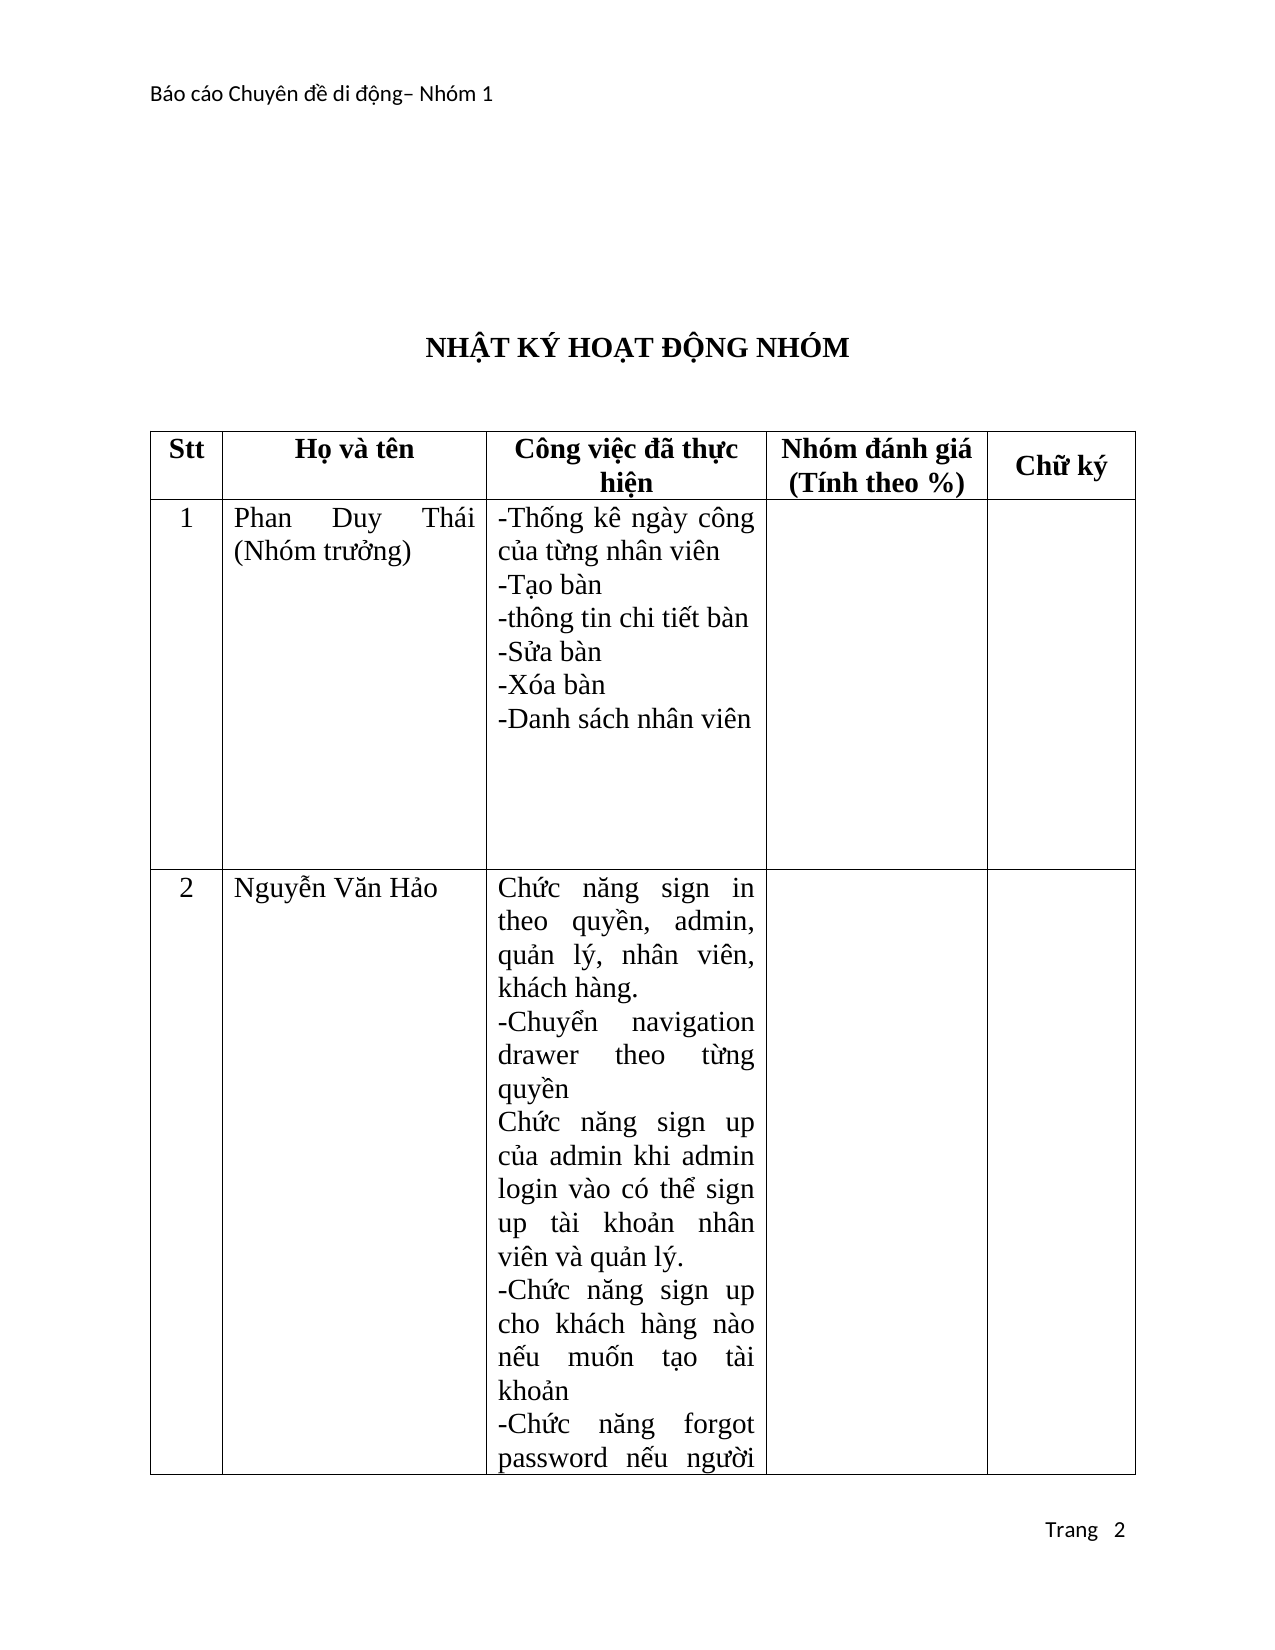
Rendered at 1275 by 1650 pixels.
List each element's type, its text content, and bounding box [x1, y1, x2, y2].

table_header Họ và tên [223, 432, 486, 499]
table_cell Nguyễn Văn Hảo [223, 870, 486, 1473]
text NHẬT KÝ HOẠT ĐỘNG NHÓM [150, 330, 1125, 363]
table_header Nhóm đánh giá (Tính theo %) [767, 432, 987, 499]
table_cell [767, 870, 987, 1473]
table_cell [767, 500, 987, 869]
table_cell [988, 500, 1135, 869]
table_header Stt [151, 432, 222, 499]
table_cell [487, 870, 766, 1473]
table_cell 1 [151, 500, 222, 869]
table_cell -Thống kê ngày công của từng nhân viên -Tạo bàn -thông tin chi tiết bàn -Sửa bàn -Xóa bàn -Danh sách nhân viên [487, 500, 766, 869]
table_cell [988, 870, 1135, 1473]
table_header Công việc đã thực hiện [487, 432, 766, 499]
table_cell 2 [151, 870, 222, 1473]
table_header Chữ ký [988, 432, 1135, 499]
table_cell Phan Duy Thái (Nhóm trưởng) [223, 500, 486, 869]
